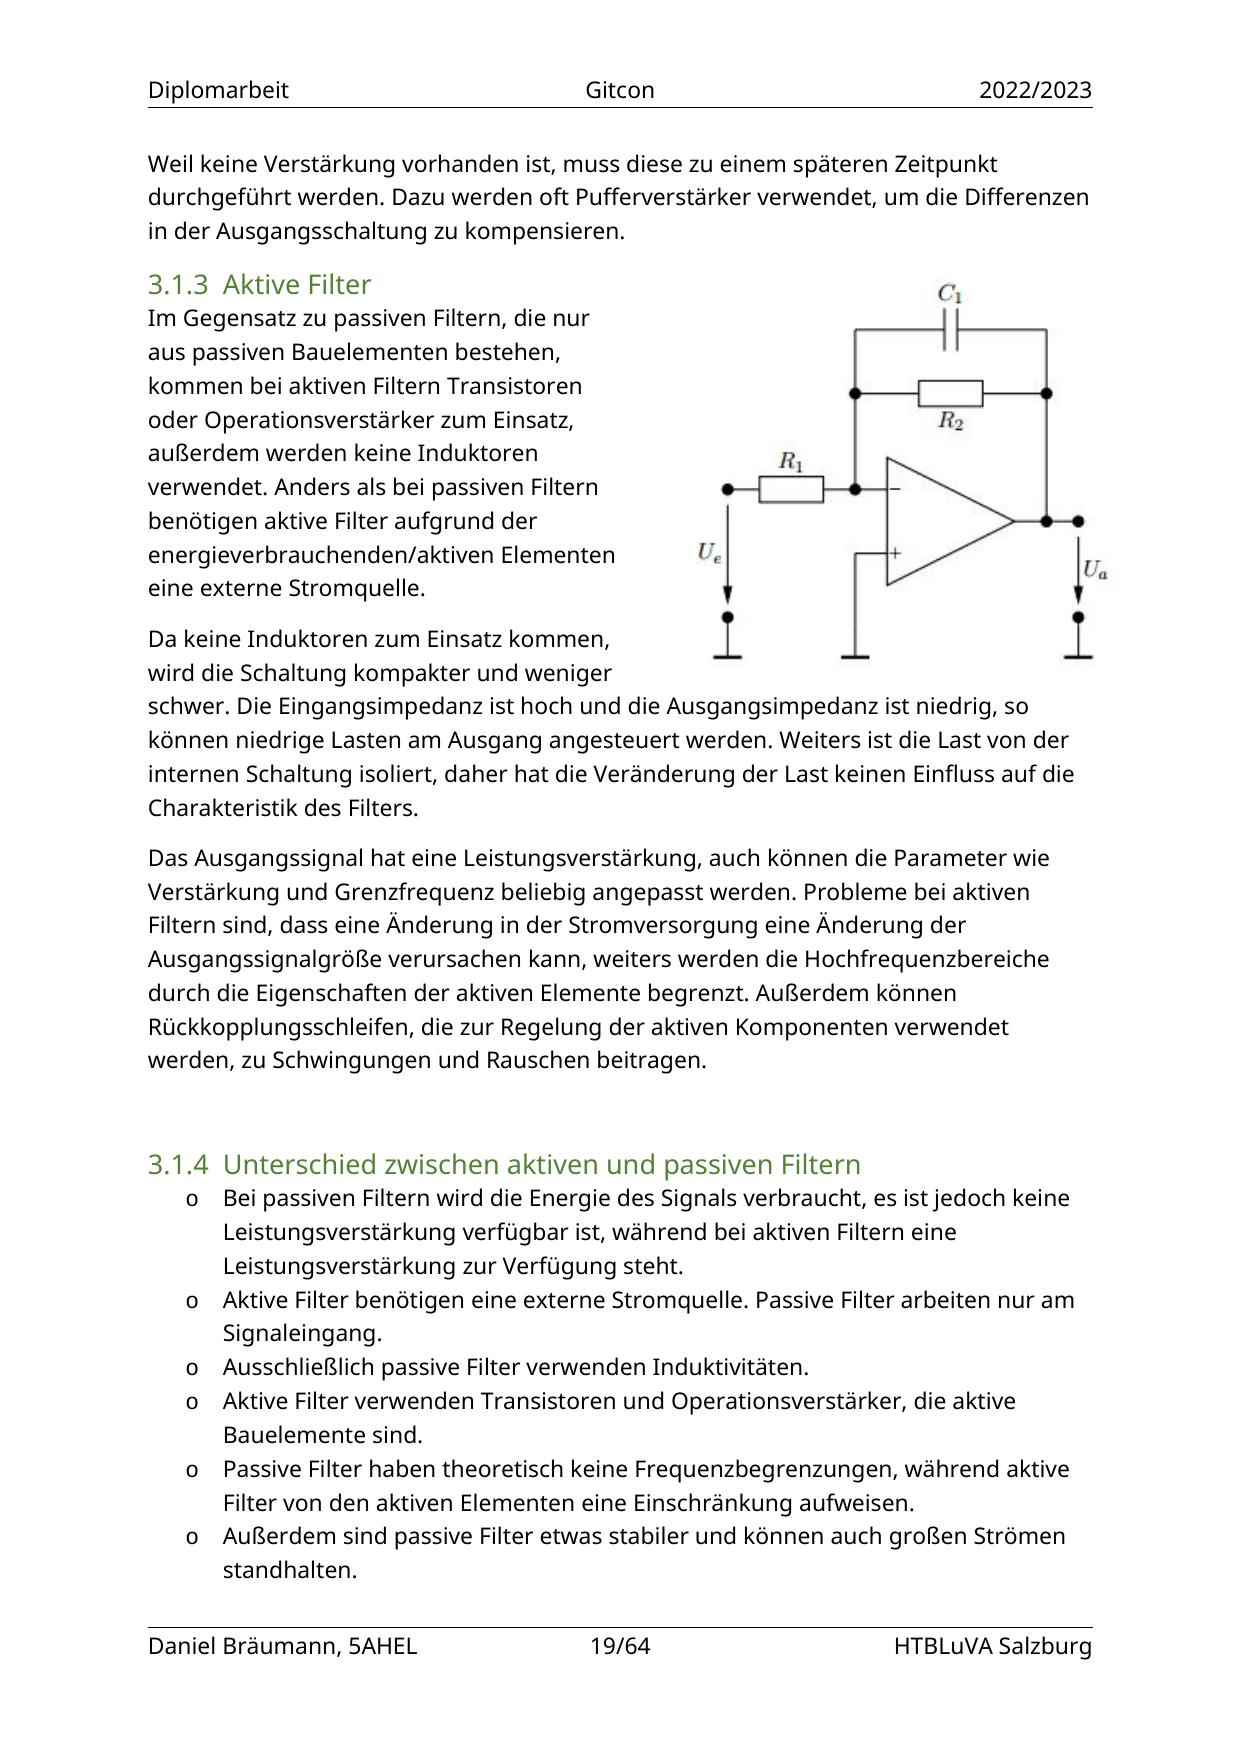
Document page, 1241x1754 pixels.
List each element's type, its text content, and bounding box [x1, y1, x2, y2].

text Weil keine Verstärkung vorhanden ist, muss diese zu einem späteren Zeitpunkt durchgeführt werden. Dazu werden oft Pufferverstärker verwendet, um die Differenzen in der Ausgangsschaltung zu kompensieren. [148, 148, 1093, 246]
picture [646, 267, 1142, 672]
list Außerdem sind passive Filter etwas stabiler und können auch großen Strömen standhalten. [185, 1520, 1093, 1585]
subtitle Aktive Filter [148, 266, 1093, 302]
text Im Gegensatz zu passiven Filtern, die nur aus passiven Bauelementen bestehen, kommen bei aktiven Filtern Transistoren oder Operationsverstärker zum Einsatz, außerdem werden keine Induktoren verwendet. Anders als bei passiven Filtern benötigen aktive Filter aufgrund der energieverbrauchenden/aktiven Elementen eine externe Stromquelle. [148, 302, 646, 604]
subtitle Unterschied zwischen aktiven und passiven Filtern [148, 1145, 1093, 1182]
list Aktive Filter benötigen eine externe Stromquelle. Passive Filter arbeiten nur am Signaleingang. [185, 1283, 1093, 1349]
list Bei passiven Filtern wird die Energie des Signals verbraucht, es ist jedoch keine Leistungsverstärkung verfügbar ist, während bei aktiven Filtern eine Leistungsverstärkung zur Verfügung steht. [185, 1182, 1093, 1281]
text Da keine Induktoren zum Einsatz kommen, wird die Schaltung kompakter und weniger schwer. Die Eingangsimpedanz ist hoch und die Ausgangsimpedanz ist niedrig, so können niedrige Lasten am Ausgang angesteuert werden. Weiters ist die Last von der internen Schaltung isoliert, daher hat die Veränderung der Last keinen Einfluss auf die Charakteristik des Filters. [148, 623, 1093, 823]
list Aktive Filter verwenden Transistoren und Operationsverstärker, die aktive Bauelemente sind. [185, 1385, 1093, 1450]
list Passive Filter haben theoretisch keine Frequenzbegrenzungen, während aktive Filter von den aktiven Elementen eine Einschränkung aufweisen. [185, 1453, 1093, 1518]
list Ausschließlich passive Filter verwenden Induktivitäten. [185, 1351, 1093, 1382]
text Das Ausgangssignal hat eine Leistungsverstärkung, auch können die Parameter wie Verstärkung und Grenzfrequenz beliebig angepasst werden. Probleme bei aktiven Filtern sind, dass eine Änderung in der Stromversorgung eine Änderung der Ausgangssignalgröße verursachen kann, weiters werden die Hochfrequenzbereiche durch die Eigenschaften der aktiven Elemente begrenzt. Außerdem können Rückkopplungsschleifen, die zur Regelung der aktiven Komponenten verwendet werden, zu Schwingungen und Rauschen beitragen. [148, 842, 1093, 1076]
